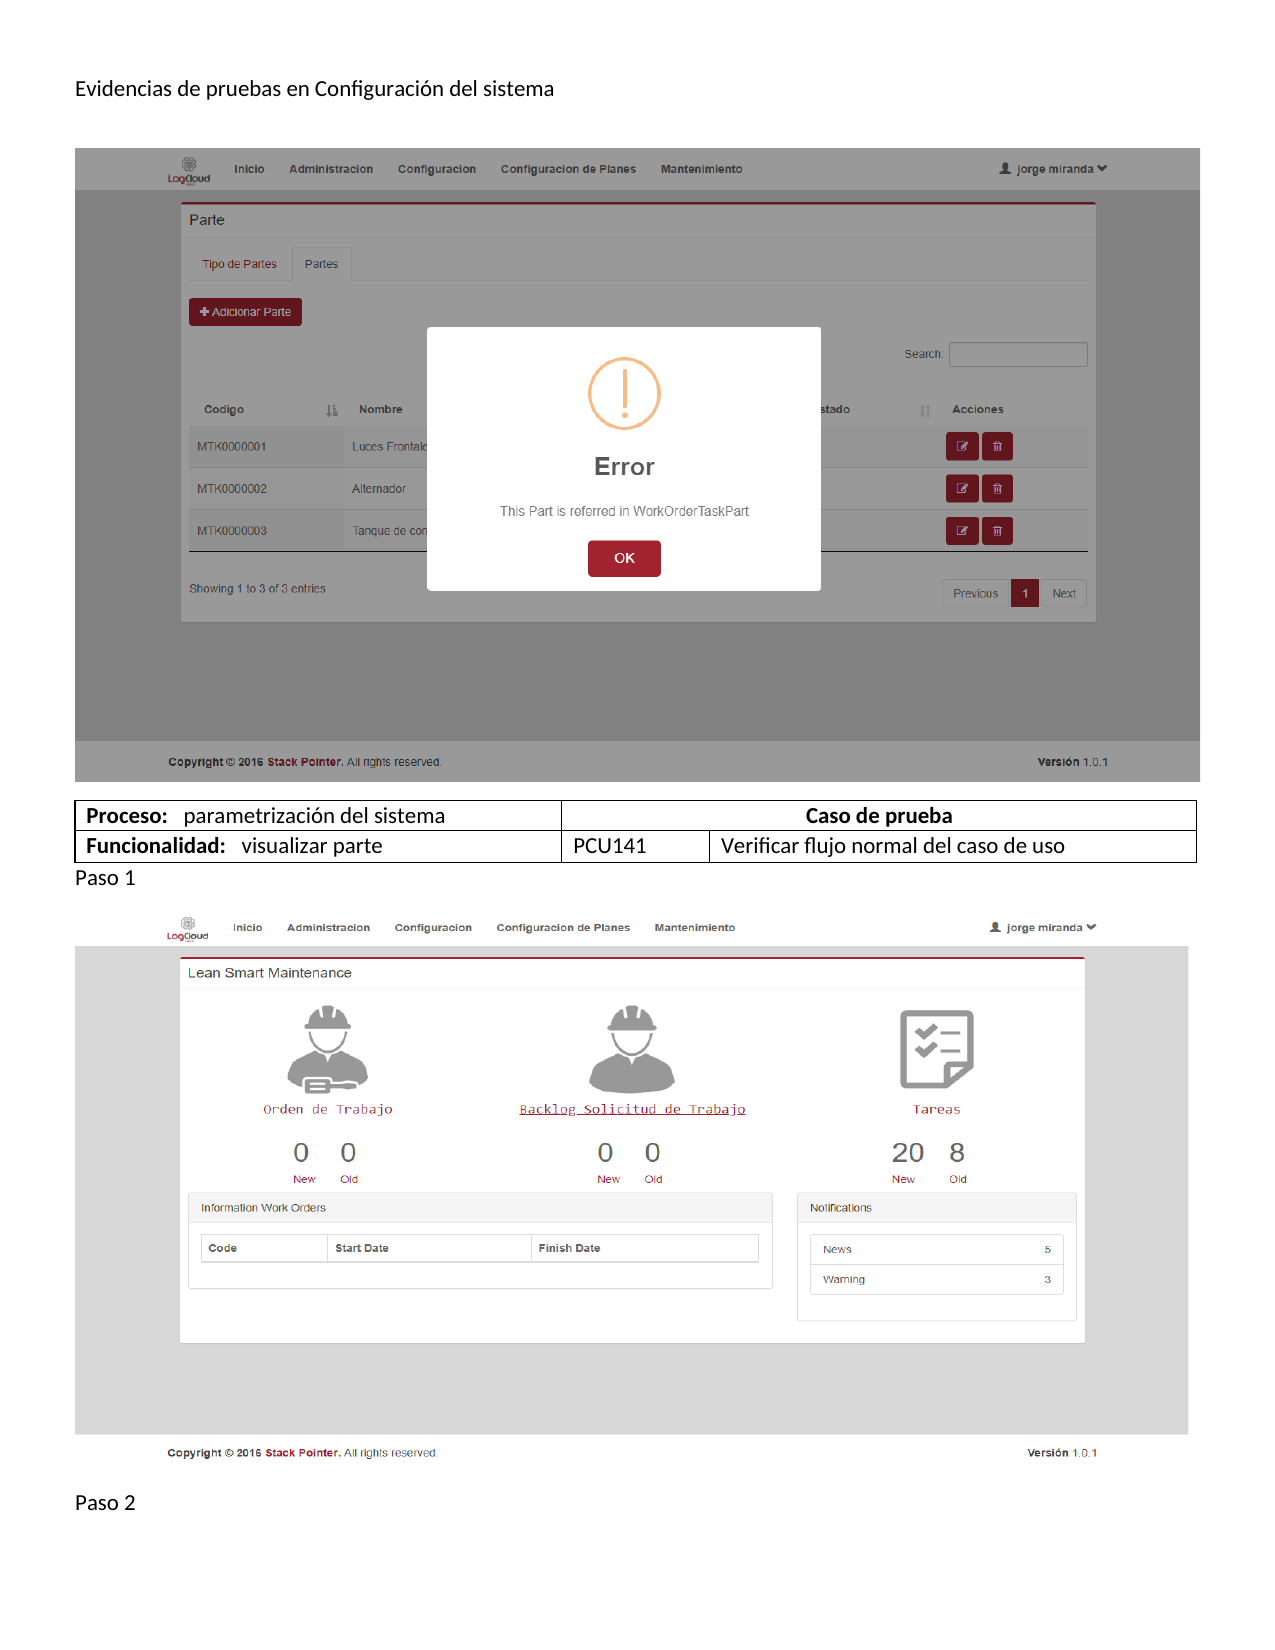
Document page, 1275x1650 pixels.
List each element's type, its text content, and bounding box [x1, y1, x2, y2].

picture [75, 148, 1200, 782]
table_header Caso de prueba [562, 801, 1196, 830]
picture [75, 910, 1189, 1470]
text Paso 2 [75, 1488, 1200, 1516]
table_cell Verificar flujo normal del caso de uso [710, 831, 1196, 862]
table_cell Funcionalidad: visualizar parte [76, 831, 561, 862]
table_cell PCU141 [562, 831, 709, 862]
table_header Proceso: parametrización del sistema [76, 801, 561, 830]
text Paso 1 [75, 863, 1200, 891]
